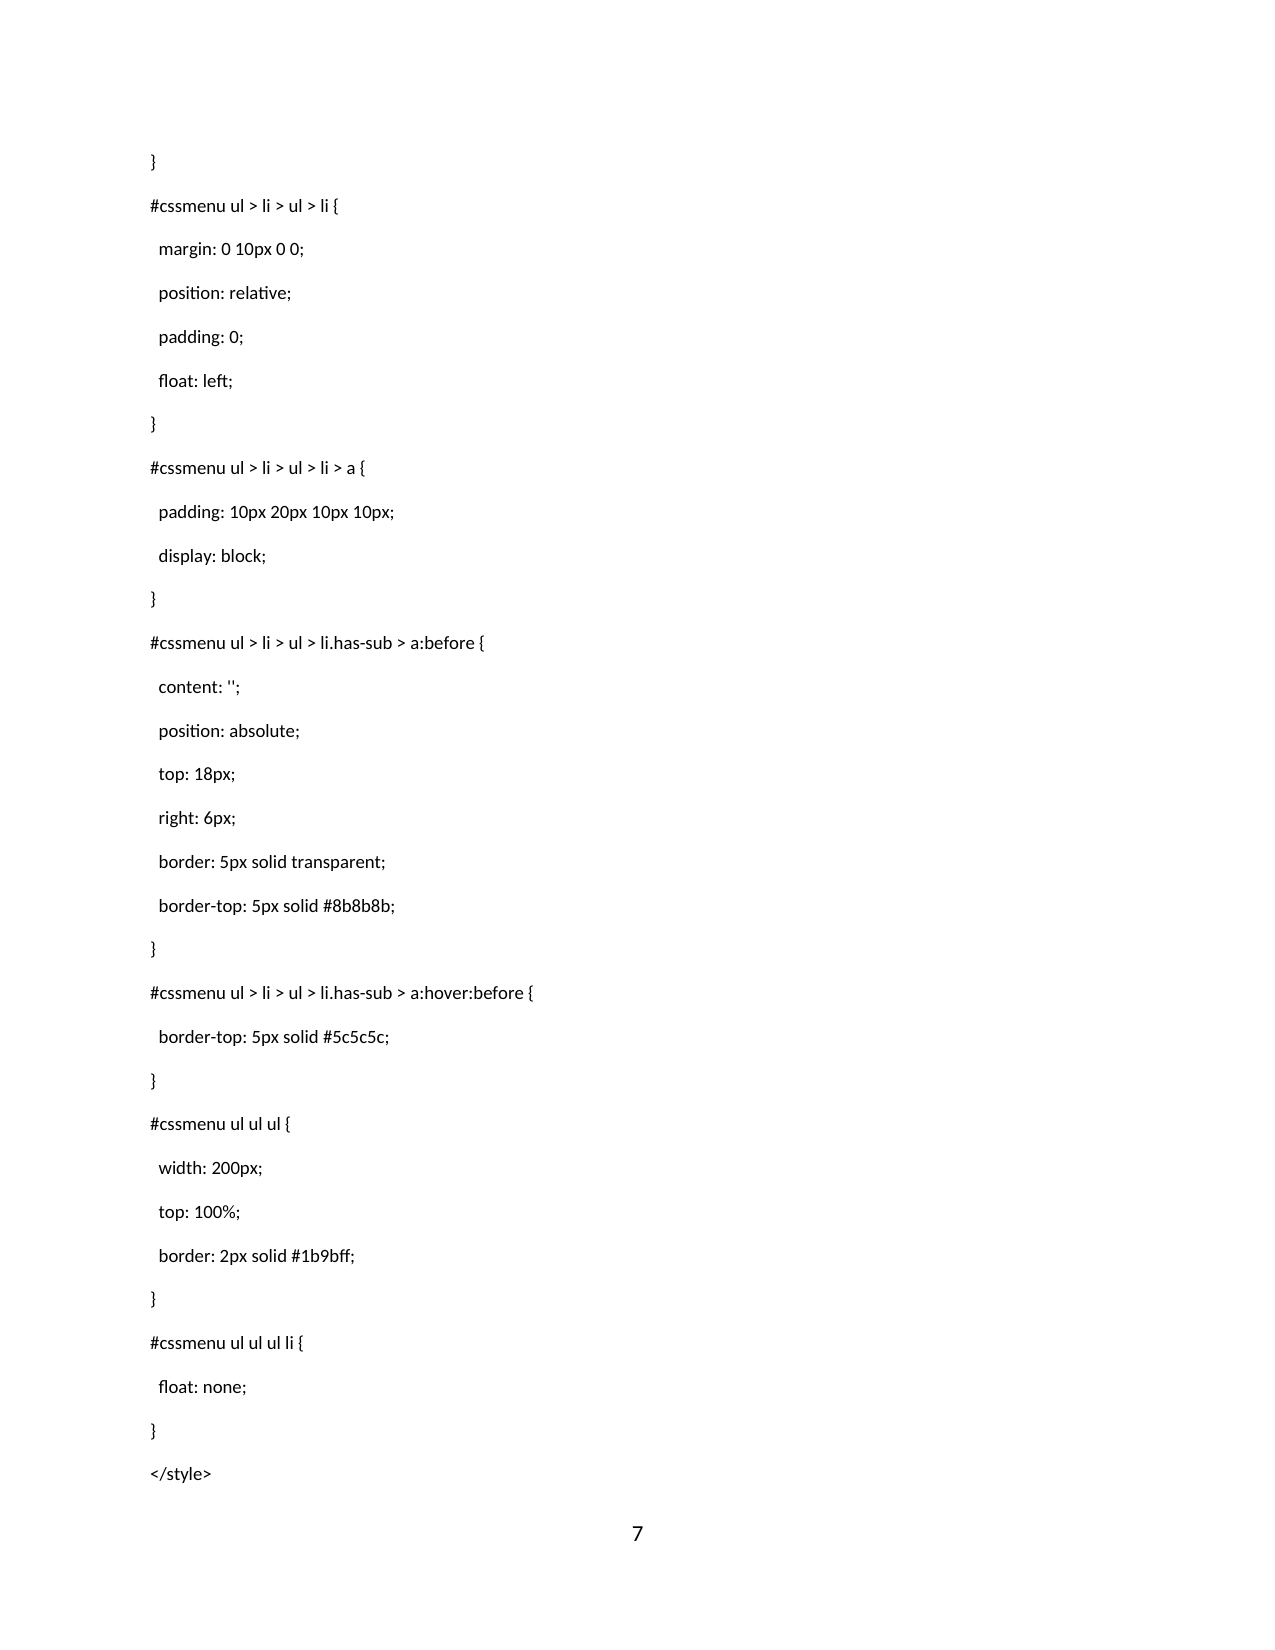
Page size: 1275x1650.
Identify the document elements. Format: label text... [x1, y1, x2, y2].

text } [150, 1287, 1125, 1310]
text #cssmenu ul > li > ul > li.has-sub > a:hover:before { [150, 981, 1125, 1004]
text } [150, 412, 1125, 435]
text border: 2px solid #1b9bff; [150, 1244, 1125, 1267]
text border-top: 5px solid #5c5c5c; [150, 1025, 1125, 1048]
text } [150, 1069, 1125, 1092]
text #cssmenu ul ul ul li { [150, 1331, 1125, 1354]
text top: 100%; [150, 1200, 1125, 1223]
text position: relative; [150, 281, 1125, 304]
text padding: 10px 20px 10px 10px; [150, 500, 1125, 523]
text border: 5px solid transparent; [150, 850, 1125, 873]
text float: none; [150, 1375, 1125, 1398]
text } [150, 937, 1125, 960]
text position: absolute; [150, 719, 1125, 742]
text display: block; [150, 544, 1125, 567]
text content: ''; [150, 675, 1125, 698]
text </style> [150, 1462, 1125, 1485]
text #cssmenu ul > li > ul > li { [150, 194, 1125, 217]
text right: 6px; [150, 806, 1125, 829]
text #cssmenu ul ul ul { [150, 1112, 1125, 1135]
text #cssmenu ul > li > ul > li.has-sub > a:before { [150, 631, 1125, 654]
text top: 18px; [150, 762, 1125, 785]
text padding: 0; [150, 325, 1125, 348]
text margin: 0 10px 0 0; [150, 237, 1125, 260]
text width: 200px; [150, 1156, 1125, 1179]
text } [150, 1419, 1125, 1442]
text #cssmenu ul > li > ul > li > a { [150, 456, 1125, 479]
text float: left; [150, 369, 1125, 392]
text } [150, 587, 1125, 610]
text border-top: 5px solid #8b8b8b; [150, 894, 1125, 917]
text } [150, 150, 1125, 173]
